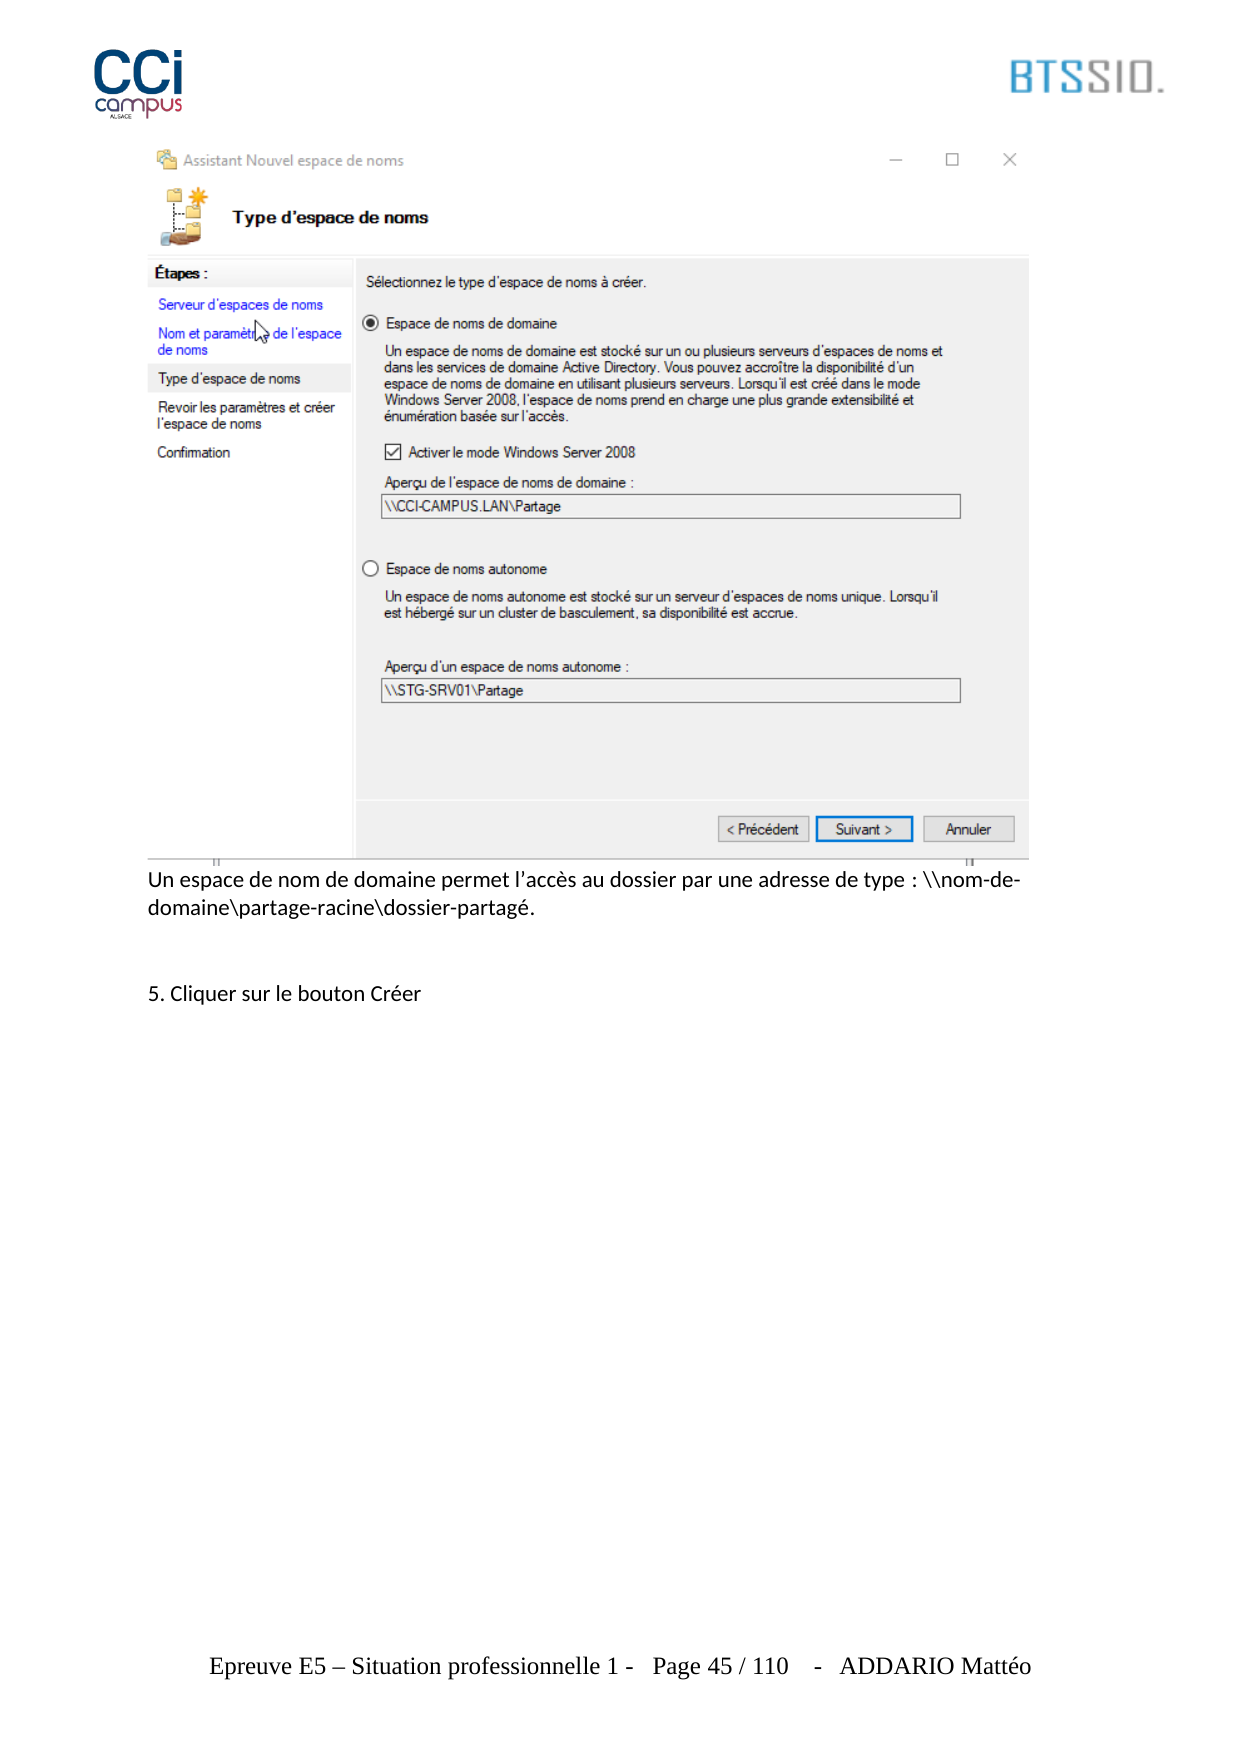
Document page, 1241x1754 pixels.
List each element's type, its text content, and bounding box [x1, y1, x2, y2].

picture [81, 45, 195, 123]
text 5. Cliquer sur le bouton Créer [148, 979, 1092, 1007]
text Un espace de nom de domaine permet l’accès au dossier par une adresse de type : \\nom-de-domaine\partage-racine\dossier-partagé. [148, 865, 1092, 921]
picture [147, 147, 1029, 866]
picture [1004, 46, 1169, 104]
